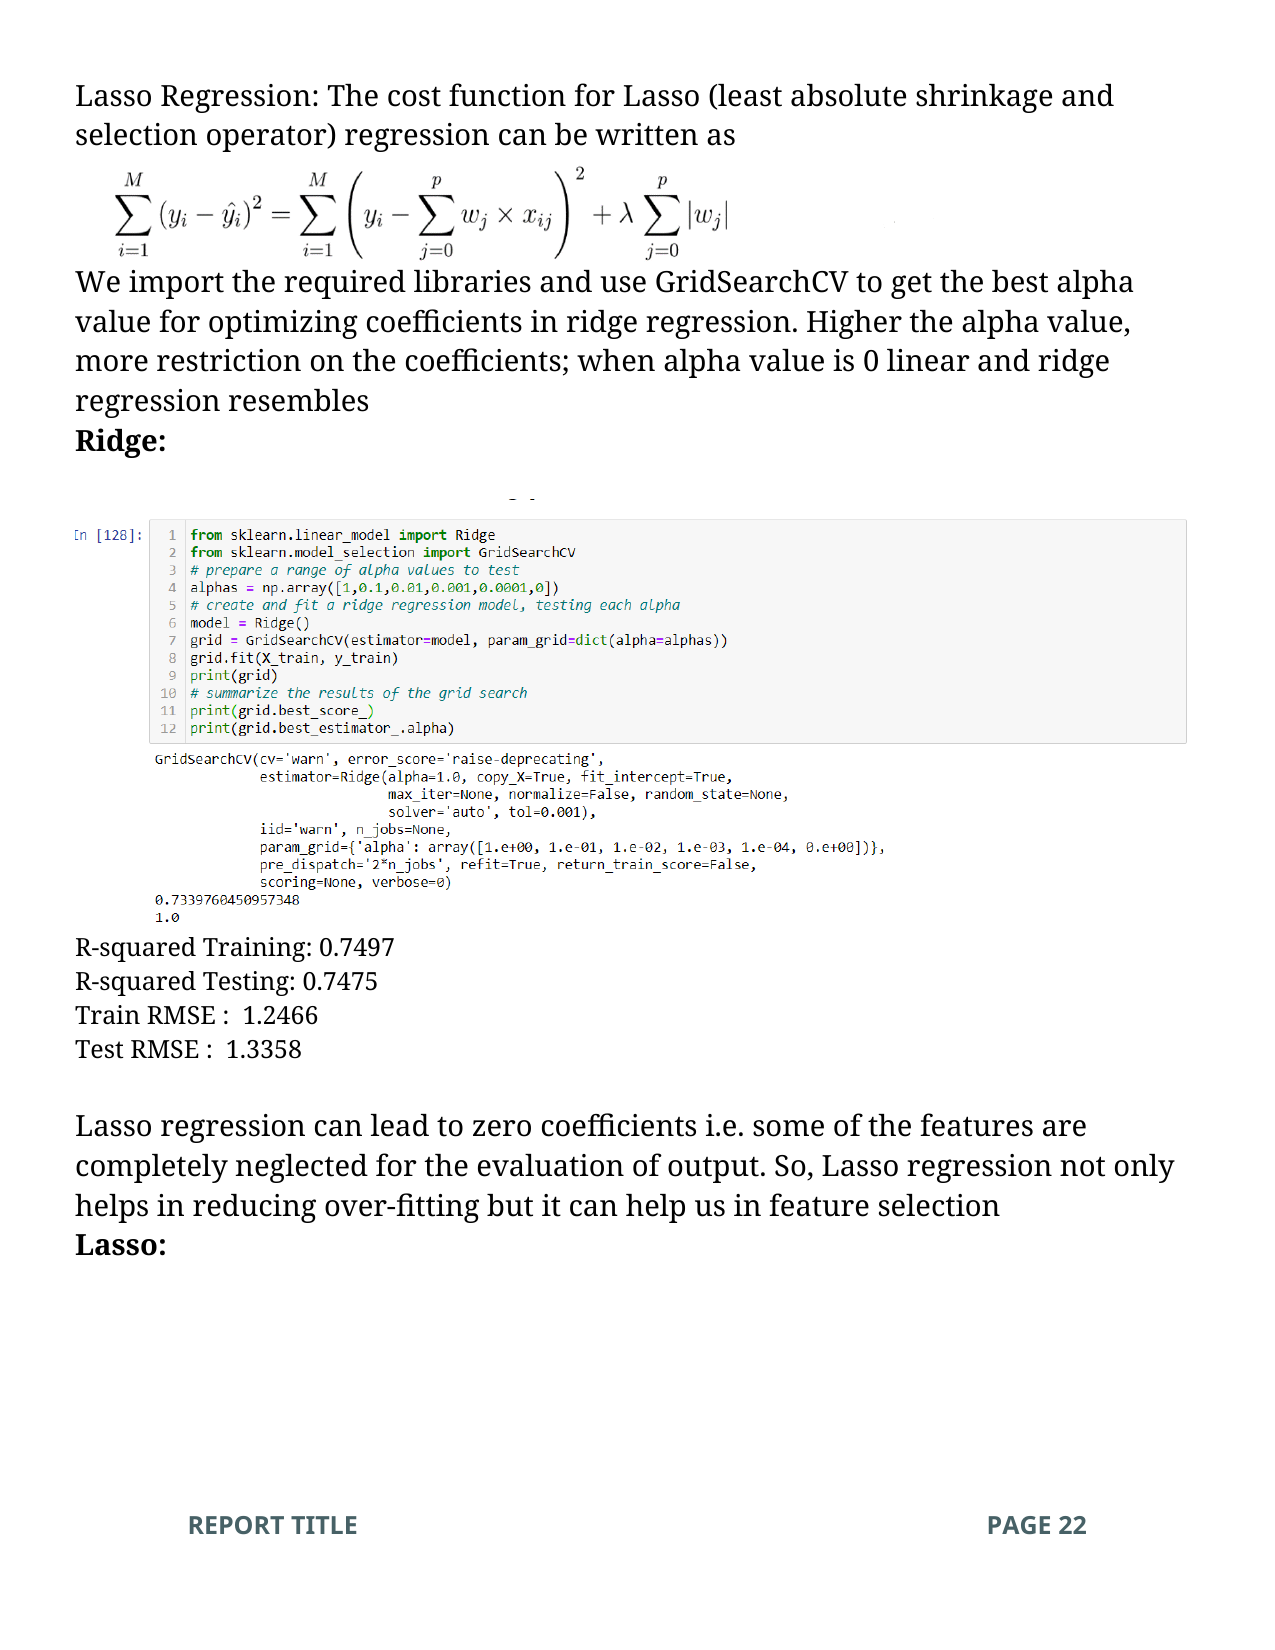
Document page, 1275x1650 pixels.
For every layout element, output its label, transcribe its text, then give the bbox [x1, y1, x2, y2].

picture [75, 154, 955, 262]
text We import the required libraries and use GridSearchCV to get the best alpha value for optimizing coefficients in ridge regression. Higher the alpha value, more restriction on the coefficients; when alpha value is 0 linear and ridge regression resembles [75, 261, 1200, 420]
text Train RMSE : 1.2466 [75, 998, 1200, 1032]
text Test RMSE : 1.3358 [75, 1032, 1200, 1066]
picture [75, 499, 1200, 930]
text Lasso Regression: The cost function for Lasso (least absolute shrinkage and selection operator) regression can be written as [75, 75, 1200, 154]
text Lasso regression can lead to zero coefficients i.e. some of the features are completely neglected for the evaluation of output. So, Lasso regression not only helps in reducing over-fitting but it can help us in feature selection [75, 1105, 1200, 1224]
text Ridge: [75, 420, 1200, 460]
text R-squared Testing: 0.7475 [75, 963, 1200, 998]
text Lasso: [75, 1224, 1200, 1264]
text R-squared Training: 0.7497 [75, 930, 1200, 963]
